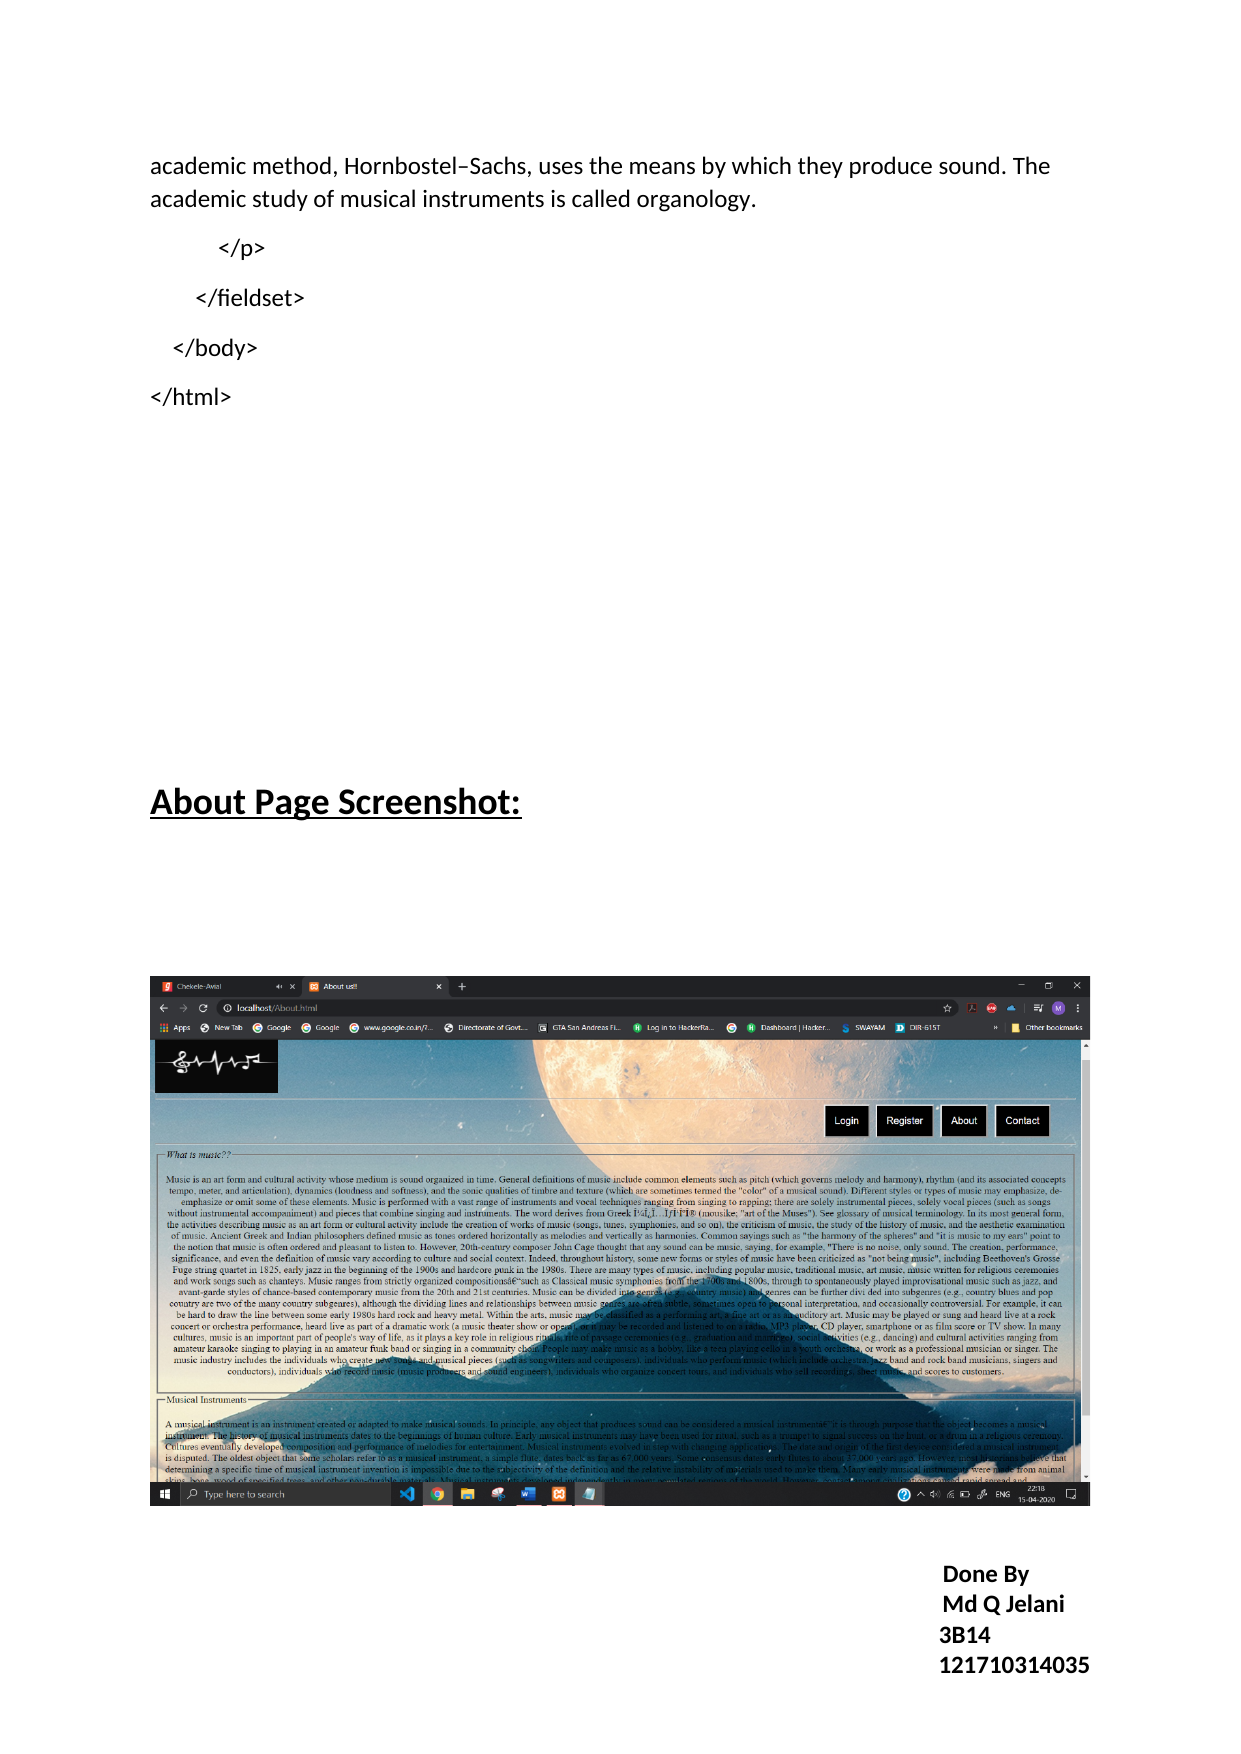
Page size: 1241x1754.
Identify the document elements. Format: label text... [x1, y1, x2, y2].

text </body> [150, 332, 1090, 362]
text </p> [150, 232, 1090, 263]
text </html> [150, 381, 1090, 412]
text </fieldset> [150, 282, 1090, 313]
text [150, 150, 1090, 213]
picture [150, 976, 1091, 1506]
text About Page Screenshot: [150, 778, 1090, 824]
